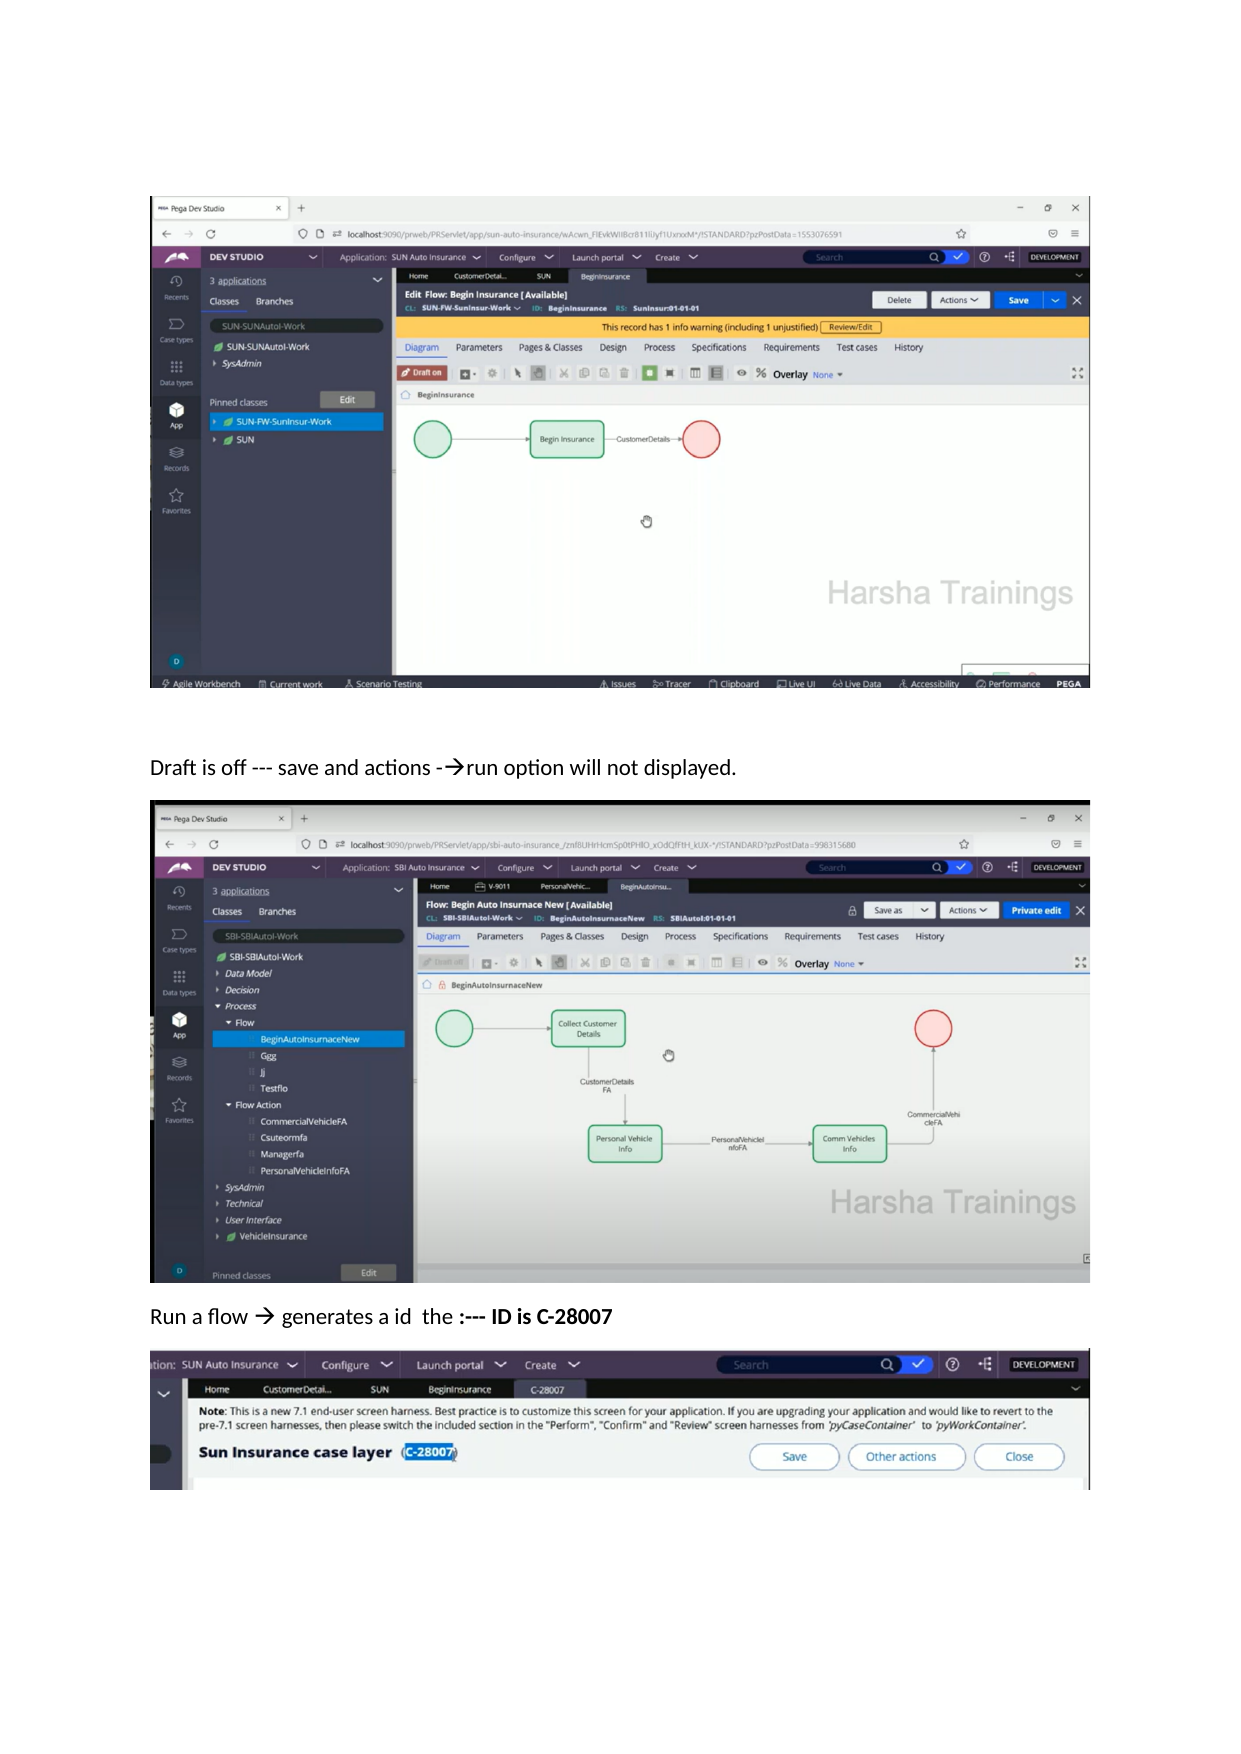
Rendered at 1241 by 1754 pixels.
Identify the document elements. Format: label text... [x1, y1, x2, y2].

picture [150, 800, 1091, 1283]
picture [150, 196, 1091, 688]
text Draft is off --- save and actions -run option will not displayed. [150, 753, 1090, 781]
text Run a flow generates a id the :--- ID is C-28007 [150, 1302, 1090, 1330]
picture [150, 1348, 1091, 1490]
